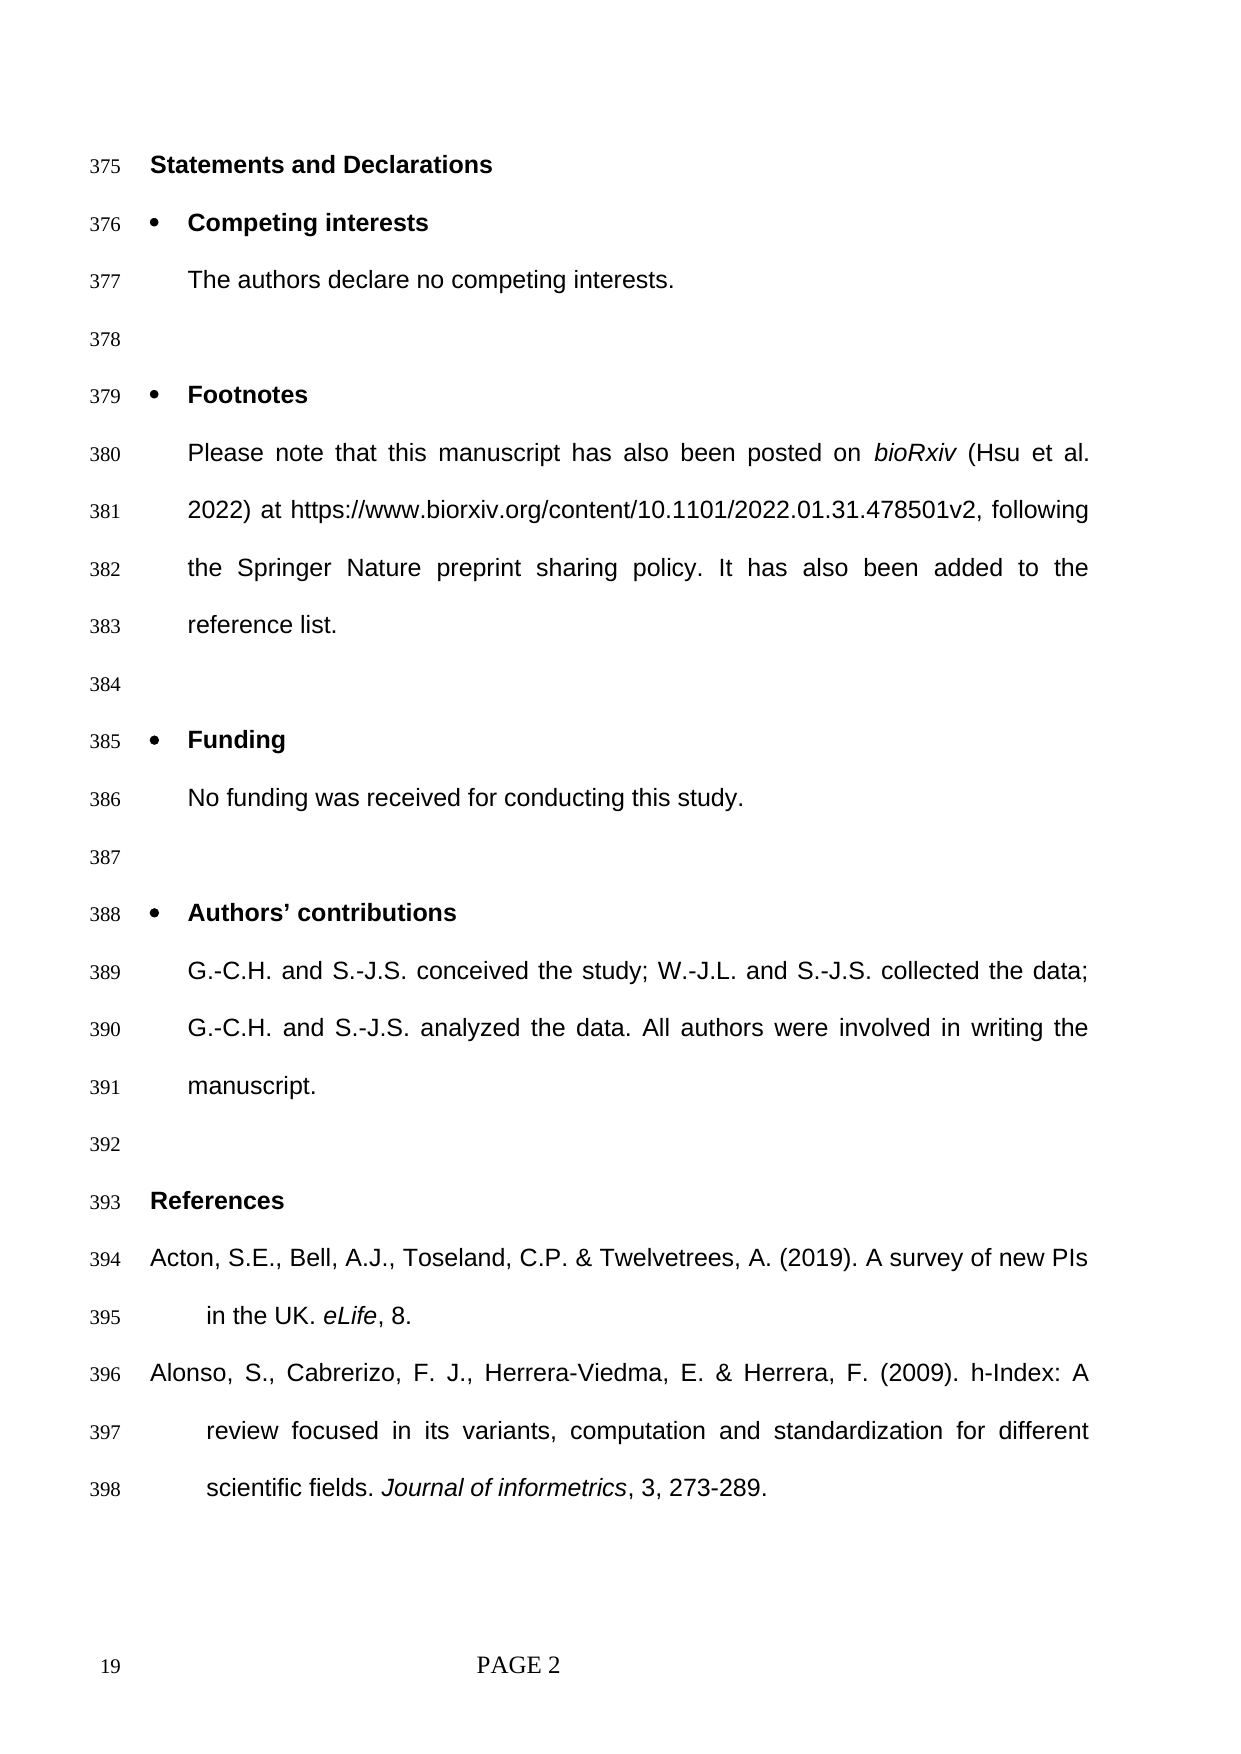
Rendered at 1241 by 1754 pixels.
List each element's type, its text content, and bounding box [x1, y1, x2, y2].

text Acton, S.E., Bell, A.J., Toseland, C.P. & Twelvetrees, A. (2019). A survey of new PIs in the UK. eLife, 8. [150, 1243, 1090, 1329]
text References [150, 1186, 1090, 1214]
list Footnotes [150, 380, 1090, 409]
text The authors declare no competing interests. [150, 265, 1090, 294]
list Funding [150, 725, 1090, 754]
list G.-C.H. and S.-J.S. conceived the study; W.-J.L. and S.-J.S. collected the data; G.-C.H. and S.-J.S. analyzed the data. All authors were involved in writing the manuscript. [187, 956, 1090, 1099]
list No funding was received for conducting this study. [187, 783, 1090, 812]
list Competing interests [150, 207, 1090, 236]
text Alonso, S., Cabrerizo, F. J., Herrera-Viedma, E. & Herrera, F. (2009). h-Index: A review focused in its variants, computation and standardization for different scientific fields. Journal of informetrics, 3, 273-289. [150, 1358, 1090, 1502]
text Statements and Declarations [150, 150, 1090, 179]
list Authors’ contributions [150, 898, 1090, 927]
text Please note that this manuscript has also been posted on bioRxiv at https://www.biorxiv.org/content/10.1101/2022.01.31.478501v2, following the Springer Nature preprint sharing policy. It has also been added to the reference list. [187, 438, 1090, 639]
